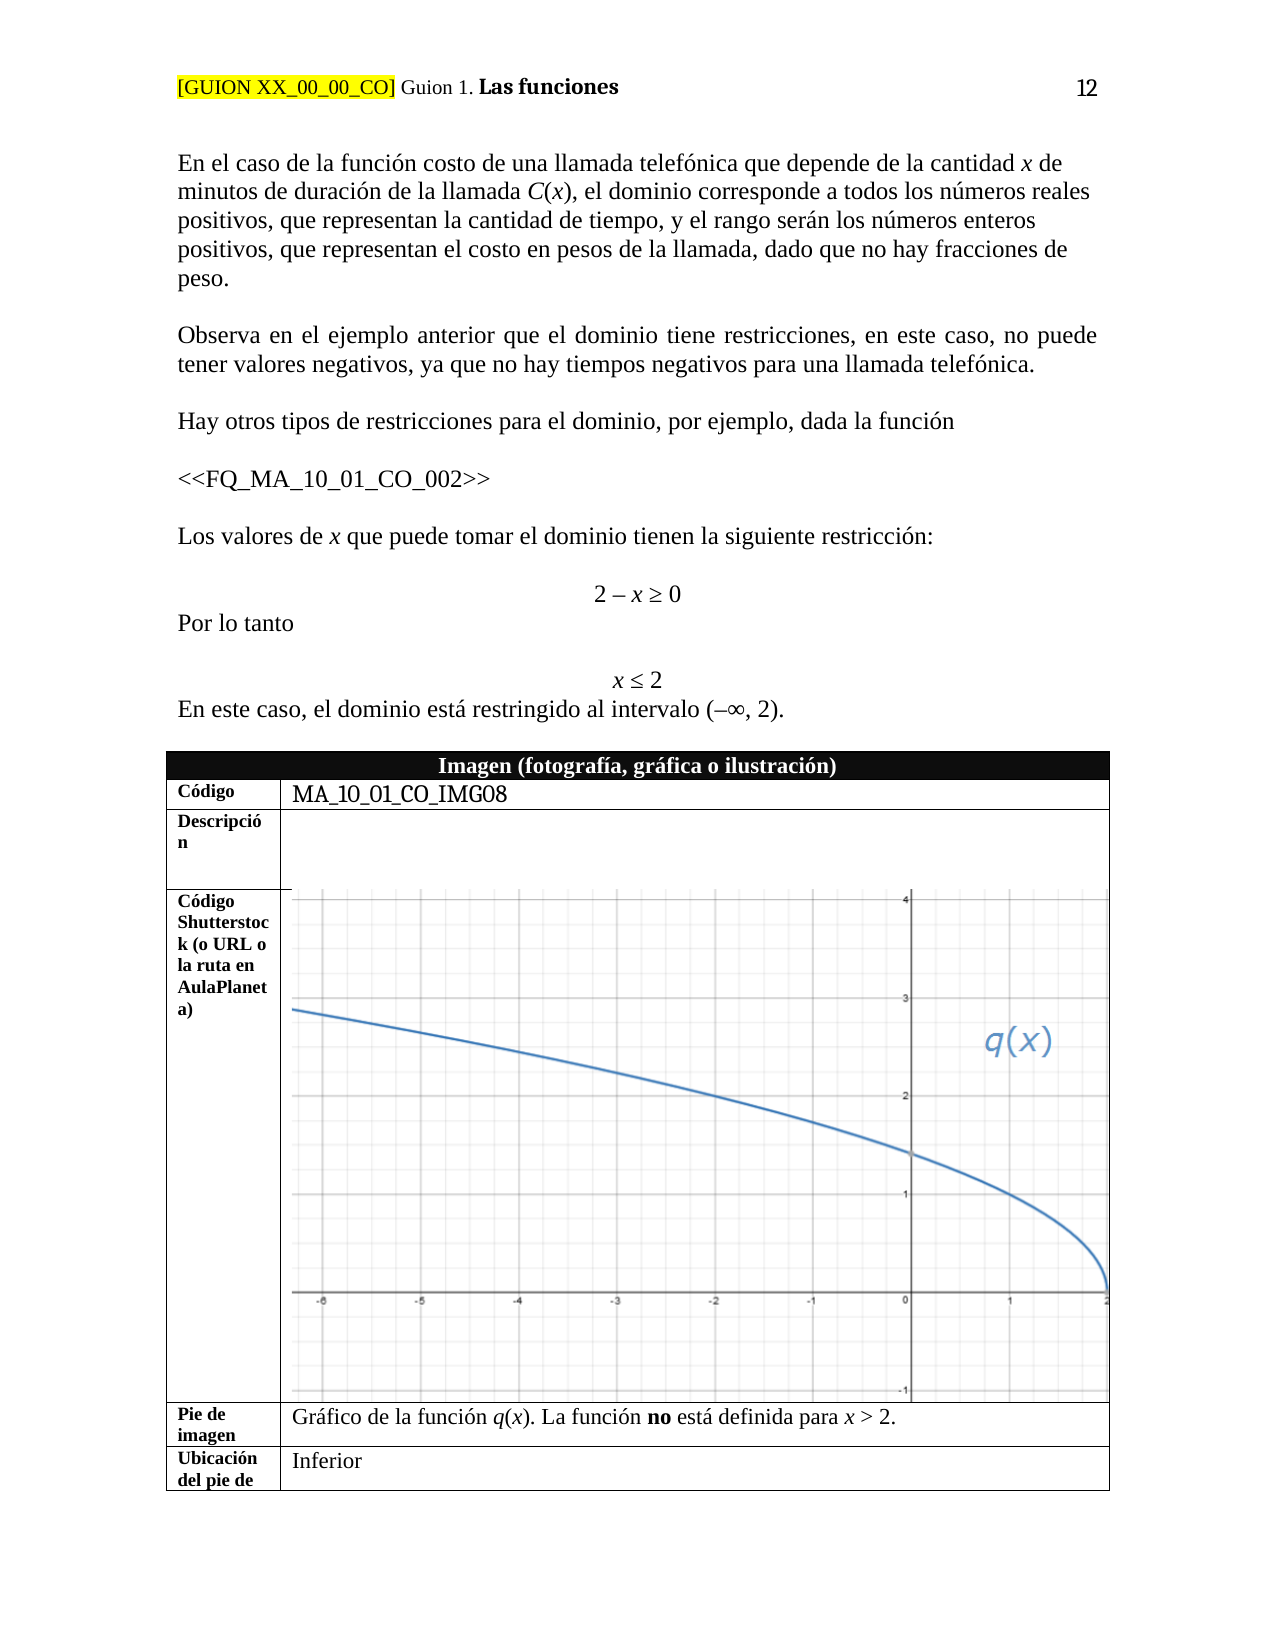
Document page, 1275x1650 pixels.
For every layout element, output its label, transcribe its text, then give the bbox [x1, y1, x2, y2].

text 2 – x ≥ 0 [177, 579, 1098, 608]
table_cell Inferior [281, 1447, 1109, 1490]
table_cell Pie de imagen [167, 1403, 280, 1446]
text Los valores de x que puede tomar el dominio tienen la siguiente restricción: [177, 521, 1098, 550]
table_cell MA_10_01_CO_IMG08 [281, 780, 1109, 808]
text <<FQ_MA_10_01_CO_002>> [177, 464, 1098, 493]
picture [291, 889, 1109, 1402]
table_cell [281, 890, 291, 1402]
text x ≤ 2 [177, 665, 1098, 694]
table_cell Código Shutterstock (o URL o la ruta en AulaPlaneta) [167, 890, 280, 1402]
table_cell Descripción [167, 810, 280, 889]
table_cell Gráfico de la función q(x). La función no está definida para x > 2. [281, 1403, 1109, 1446]
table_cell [167, 1447, 280, 1490]
table_cell [281, 810, 1109, 889]
text Observa en el ejemplo anterior que el dominio tiene restricciones, en este caso, no puede tener valores negativos, ya que no hay tiempos negativos para una llamada telefónica. [177, 320, 1098, 378]
table_header Imagen (fotografía, gráfica o ilustración) [167, 753, 1109, 779]
text Por lo tanto [177, 608, 1098, 636]
text En este caso, el dominio está restringido al intervalo (–∞, 2). [177, 694, 1098, 723]
table_cell Código [167, 780, 280, 808]
text En el caso de la función costo de una llamada telefónica que depende de la cantidad x de minutos de duración de la llamada C(x), el dominio corresponde a todos los números reales positivos, que representan la cantidad de tiempo, y el rango serán los números enteros positivos, que representan el costo en pesos de la llamada, dado que no hay fracciones de peso. [177, 148, 1098, 291]
text Hay otros tipos de restricciones para el dominio, por ejemplo, dada la función [177, 406, 1098, 435]
